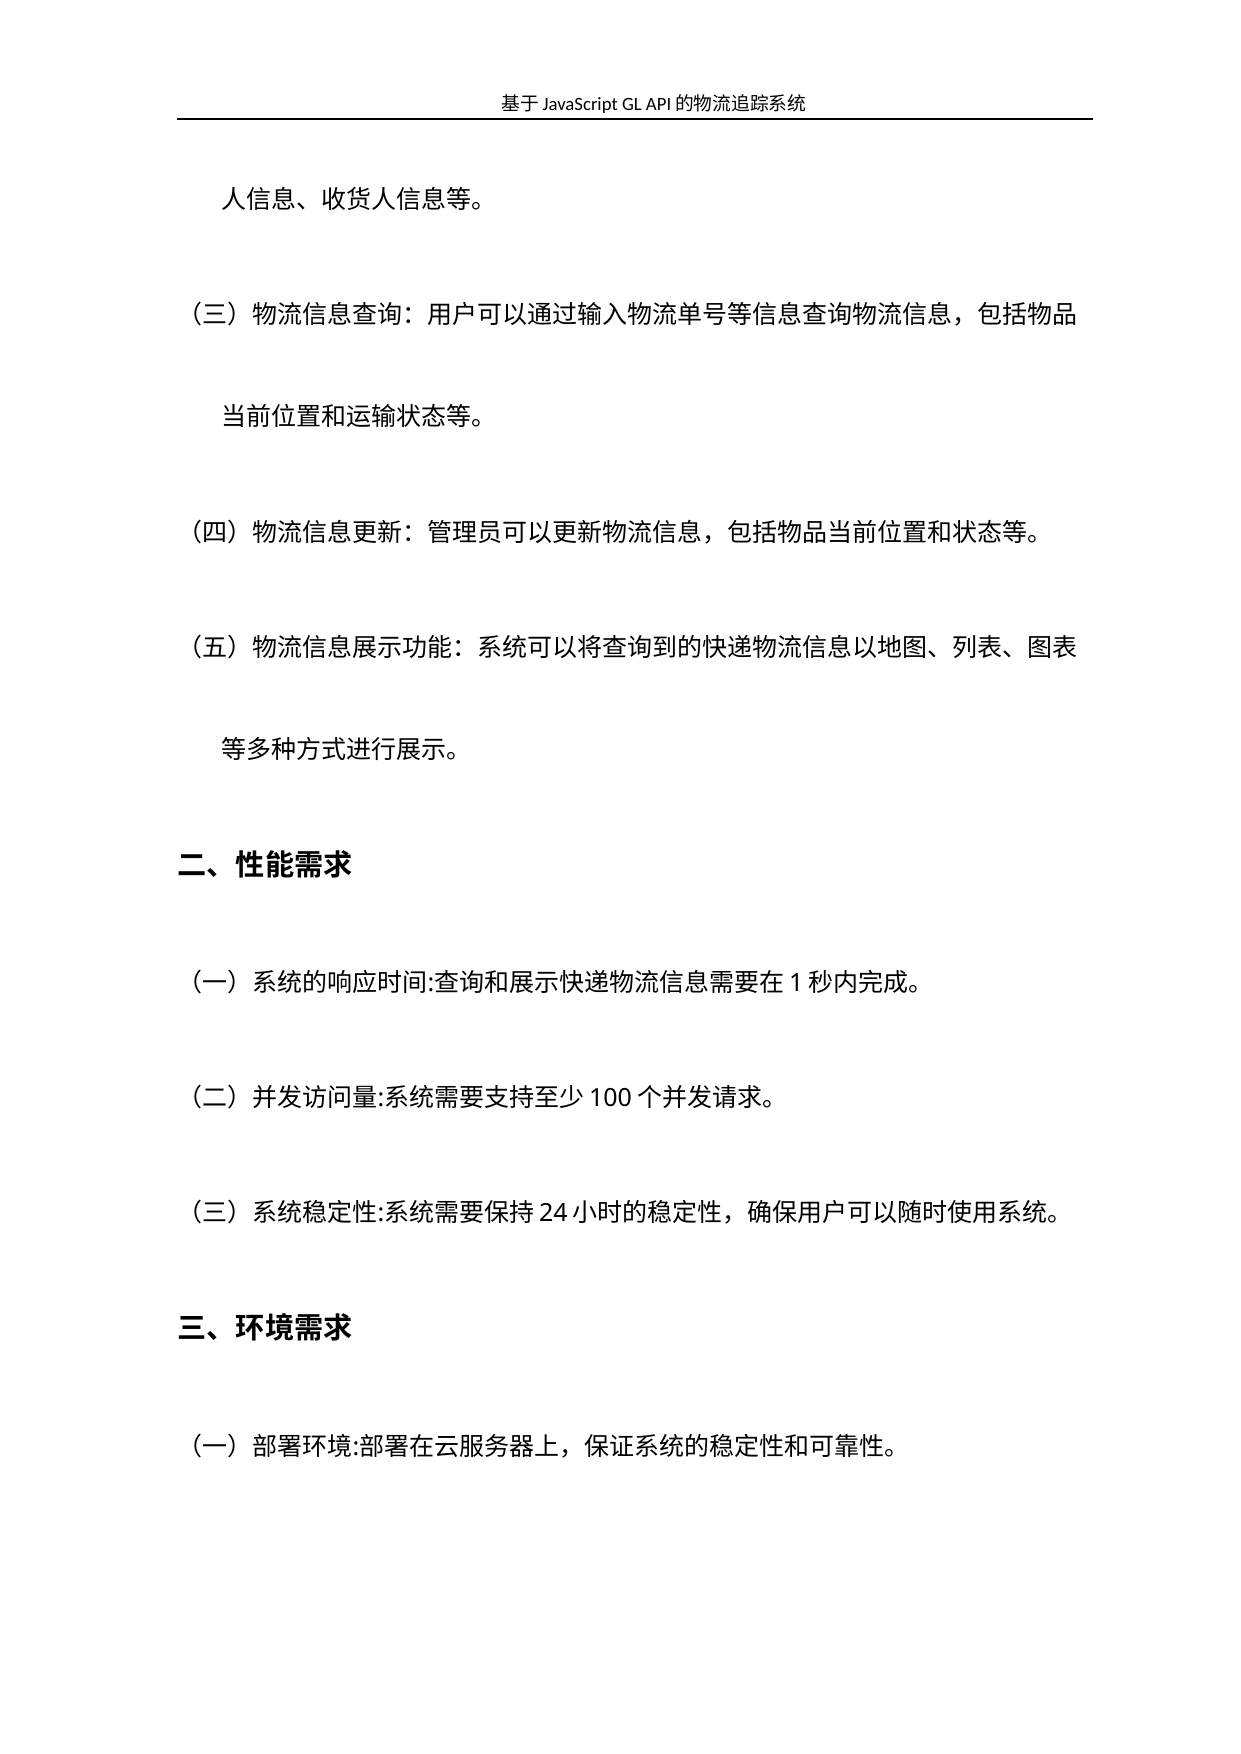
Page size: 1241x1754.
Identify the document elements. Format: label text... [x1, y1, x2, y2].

list 性能需求 [177, 828, 1093, 896]
list 物流信息更新：管理员可以更新物流信息，包括物品当前位置和状态等。 [177, 496, 1093, 564]
list 系统的响应时间:查询和展示快递物流信息需要在1秒内完成。 [177, 947, 1093, 1014]
list 并发访问量:系统需要支持至少100个并发请求。 [177, 1062, 1093, 1130]
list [177, 164, 1093, 232]
list 部署环境:部署在云服务器上，保证系统的稳定性和可靠性。 [177, 1411, 1093, 1478]
list 物流信息展示功能：系统可以将查询到的快递物流信息以地图、列表、图表等多种方式进行展示。 [177, 611, 1093, 781]
list 环境需求 [177, 1292, 1093, 1360]
list 系统稳定性:系统需要保持24小时的稳定性，确保用户可以随时使用系统。 [177, 1177, 1093, 1245]
list 物流信息查询：用户可以通过输入物流单号等信息查询物流信息，包括物品当前位置和运输状态等。 [177, 279, 1093, 449]
